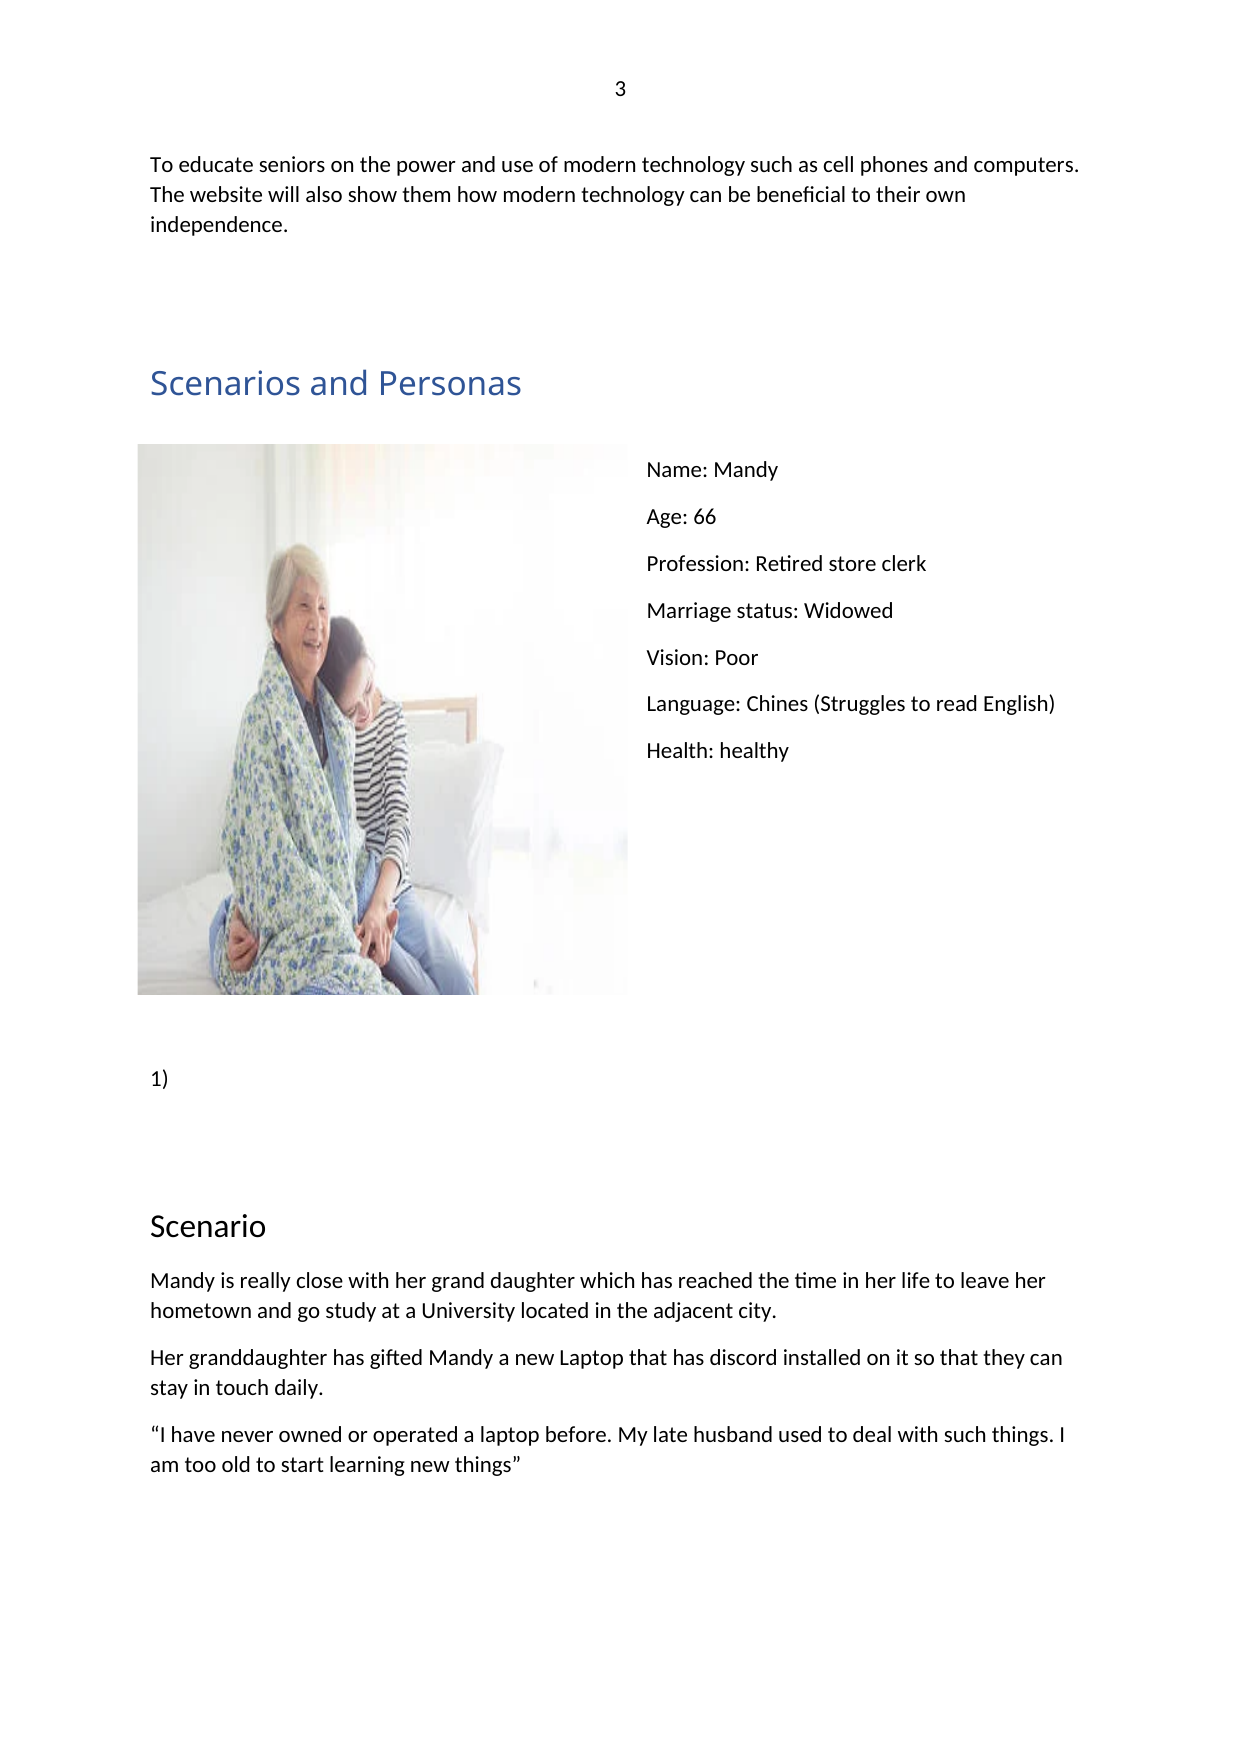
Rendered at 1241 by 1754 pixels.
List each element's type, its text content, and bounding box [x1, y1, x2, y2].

picture [137, 444, 628, 995]
text Marriage status: Widowed [628, 596, 1090, 624]
text Vision: Poor [628, 643, 1090, 671]
text 1) [150, 1064, 1090, 1093]
subtitle Scenarios and Personas [150, 359, 1090, 405]
text Her granddaughter has gifted Mandy a new Laptop that has discord installed on it so that they can stay in touch daily. [150, 1343, 1090, 1401]
text Profession: Retired store clerk [628, 549, 1090, 577]
text Language: Chines (Struggles to read English) [628, 689, 1090, 718]
text Name: Mandy [628, 455, 1090, 483]
text “I have never owned or operated a laptop before. My late husband used to deal with such things. I am too old to start learning new things” [150, 1420, 1090, 1478]
text Scenario [150, 1205, 1090, 1246]
text Age: 66 [628, 502, 1090, 530]
text Mandy is really close with her grand daughter which has reached the time in her life to leave her hometown and go study at a University located in the adjacent city. [150, 1266, 1090, 1324]
text Health: healthy [628, 736, 1090, 764]
text To educate seniors on the power and use of modern technology such as cell phones and computers. The website will also show them how modern technology can be beneficial to their own independence. [150, 150, 1090, 238]
